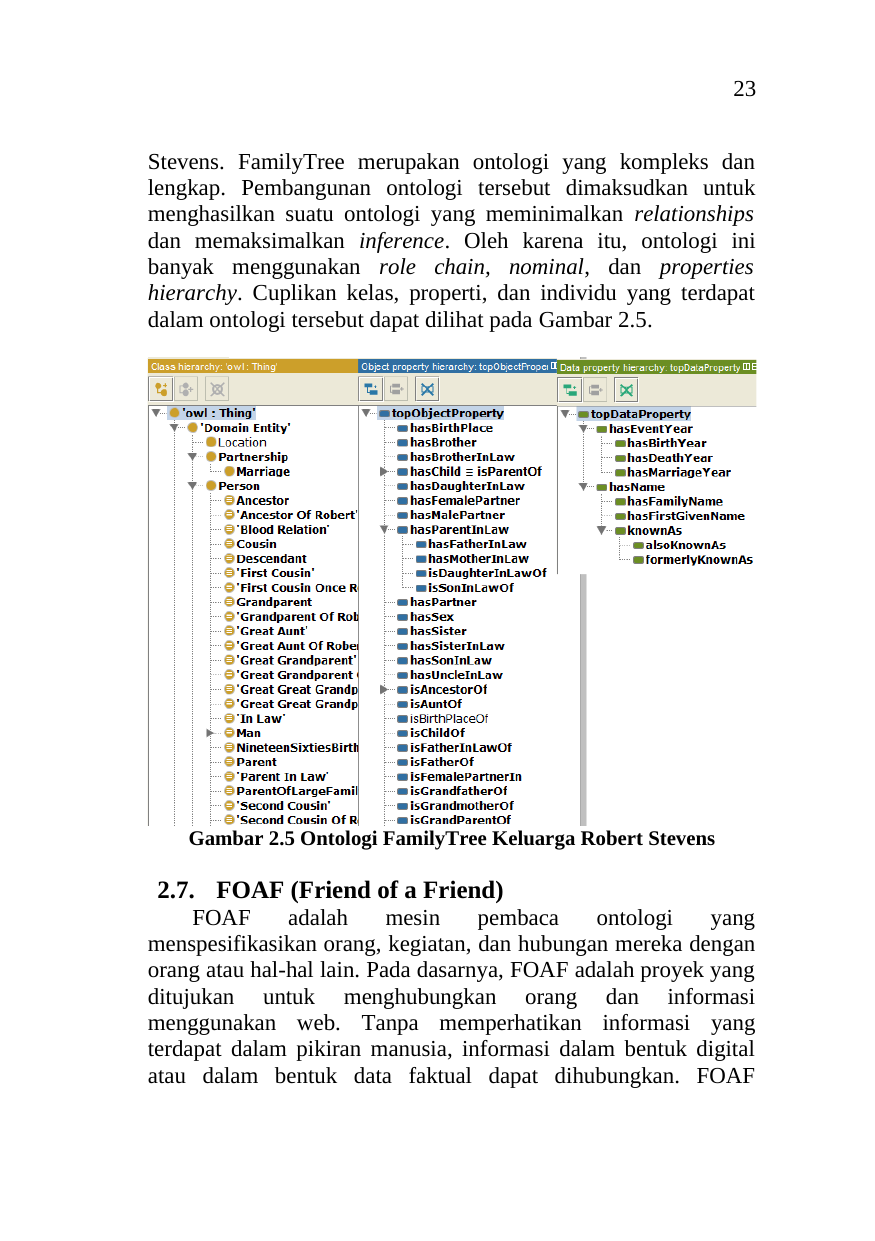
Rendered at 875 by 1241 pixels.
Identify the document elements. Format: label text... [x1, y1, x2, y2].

picture [147, 357, 757, 826]
subtitle FOAF (Friend of a Friend) [157, 875, 756, 904]
text Gambar ‎2.5 Ontologi FamilyTree Keluarga Robert Stevens [148, 826, 756, 850]
